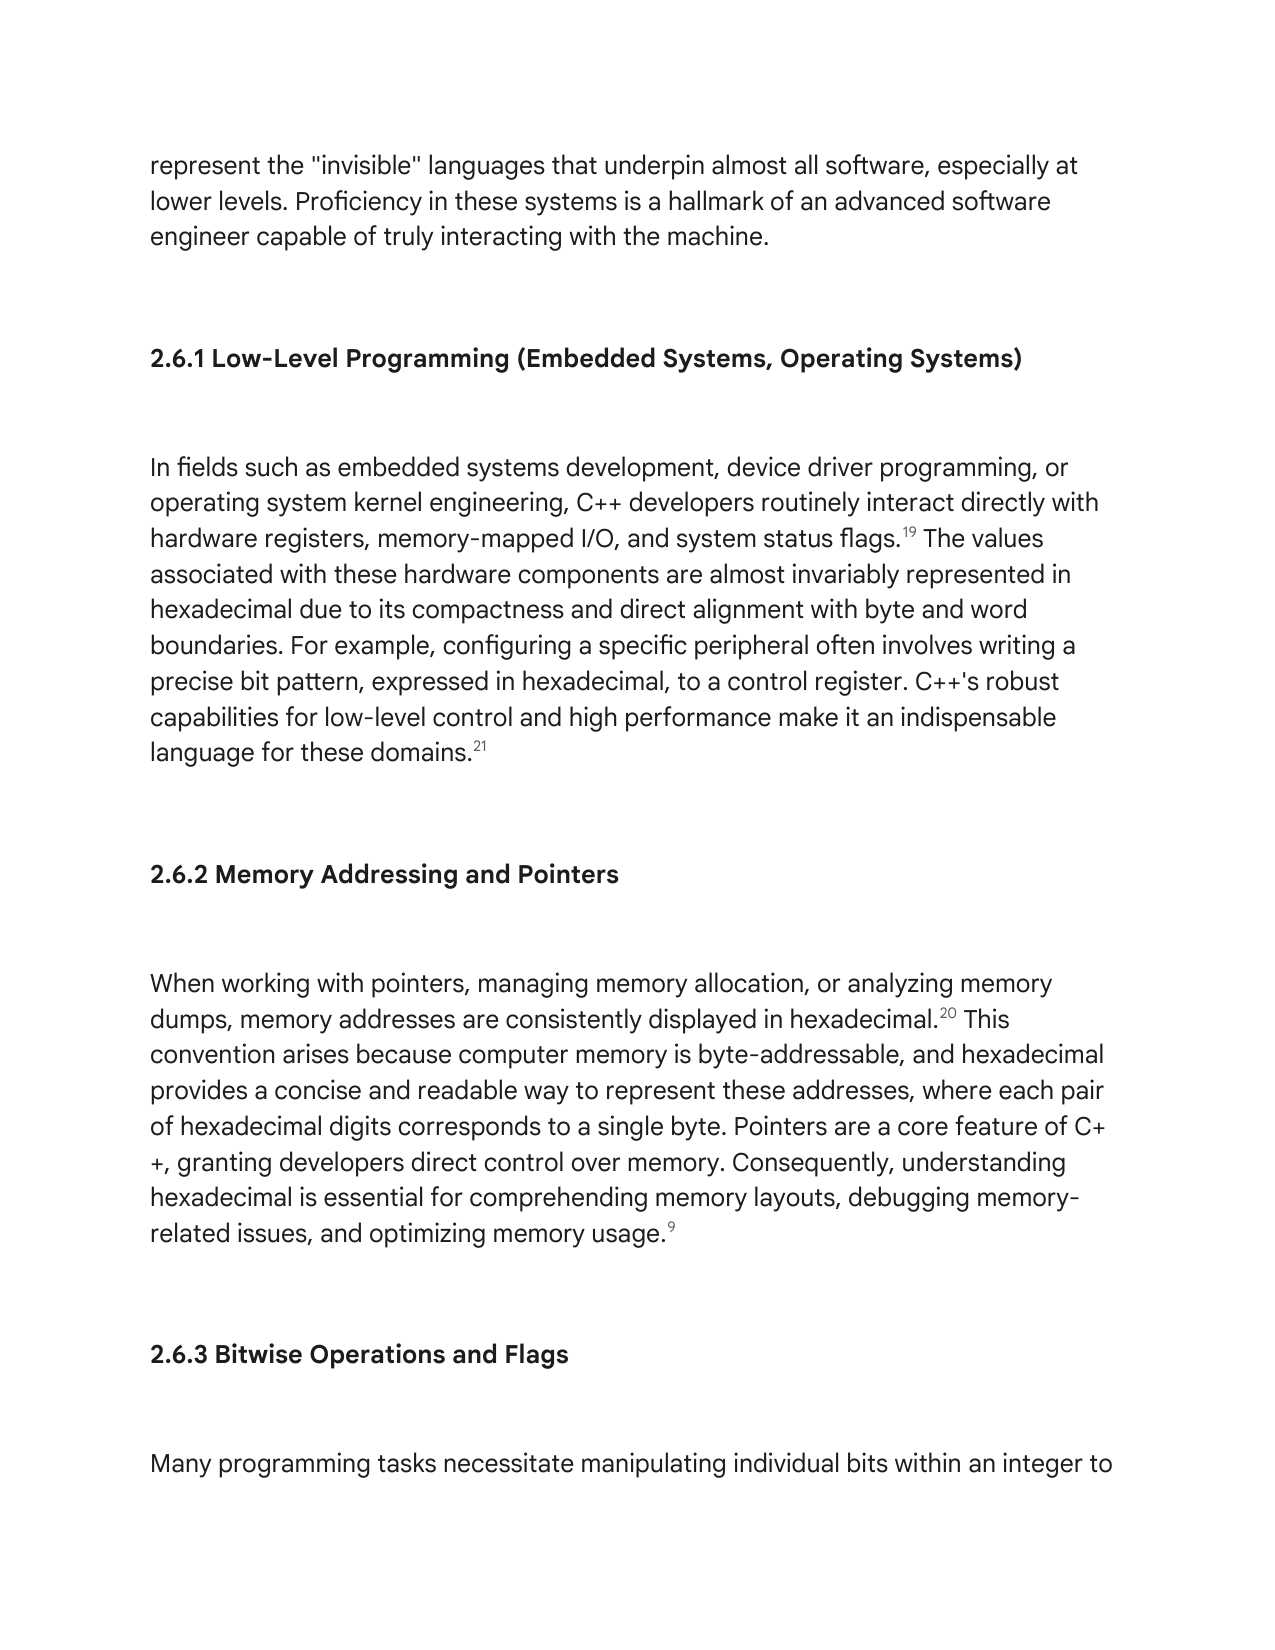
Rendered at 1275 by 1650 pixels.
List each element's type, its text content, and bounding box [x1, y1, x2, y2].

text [150, 1449, 1125, 1480]
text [150, 150, 1125, 253]
text When working with pointers, managing memory allocation, or analyzing memory dumps, memory addresses are consistently displayed in hexadecimal.20 This convention arises because computer memory is byte-addressable, and hexadecimal provides a concise and readable way to represent these addresses, where each pair of hexadecimal digits corresponds to a single byte. Pointers are a core feature of C++, granting developers direct control over memory. Consequently, understanding hexadecimal is essential for comprehending memory layouts, debugging memory-related issues, and optimizing memory usage.9 [150, 968, 1125, 1249]
text In fields such as embedded systems development, device driver programming, or operating system kernel engineering, C++ developers routinely interact directly with hardware registers, memory-mapped I/O, and system status flags.19 The values associated with these hardware components are almost invariably represented in hexadecimal due to its compactness and direct alignment with byte and word boundaries. For example, configuring a specific peripheral often involves writing a precise bit pattern, expressed in hexadecimal, to a control register. C++'s robust capabilities for low-level control and high performance make it an indispensable language for these domains.21 [150, 452, 1125, 769]
subtitle 2.6.3 Bitwise Operations and Flags [150, 1340, 1125, 1371]
subtitle 2.6.2 Memory Addressing and Pointers [150, 859, 1125, 891]
subtitle 2.6.1 Low-Level Programming (Embedded Systems, Operating Systems) [150, 343, 1125, 374]
